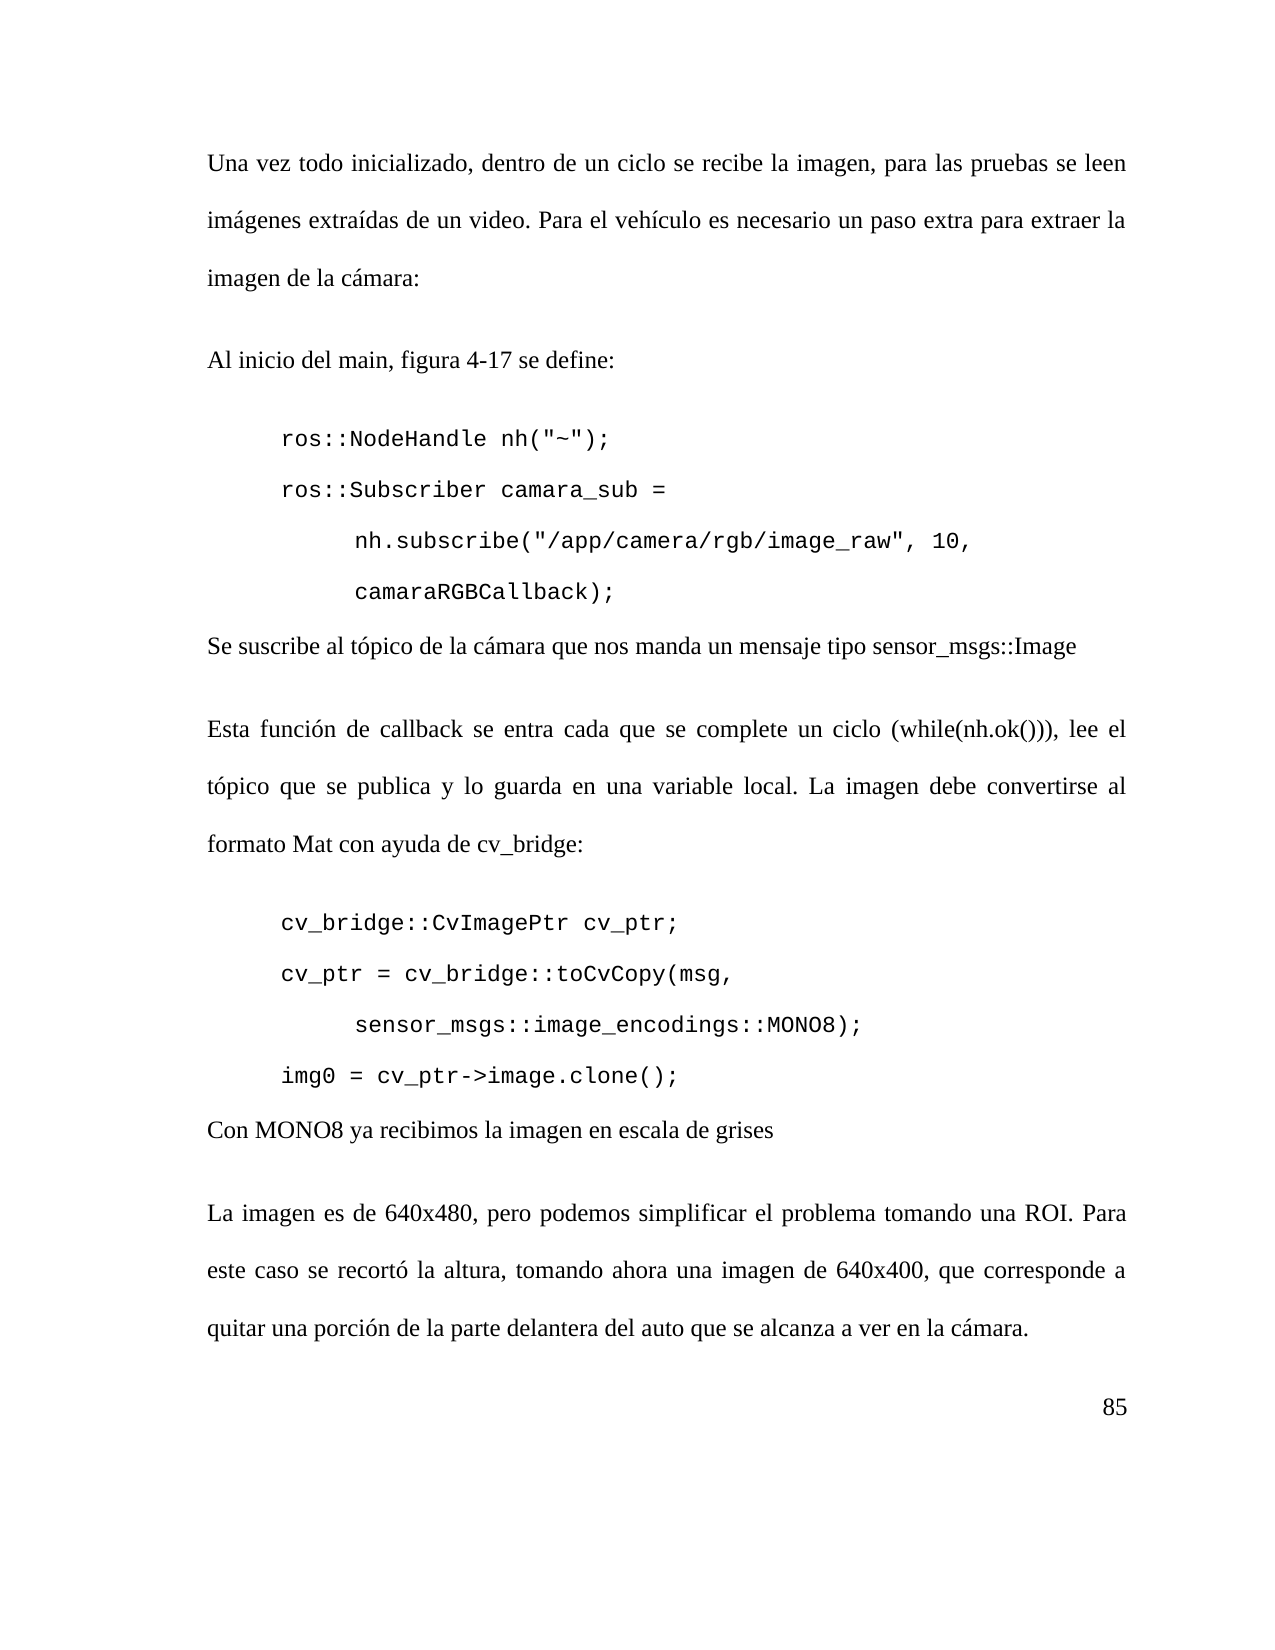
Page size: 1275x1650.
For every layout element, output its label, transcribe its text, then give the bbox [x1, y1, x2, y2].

text Una vez todo inicializado, dentro de un ciclo se recibe la imagen, para las pruebas se leen imágenes extraídas de un video. Para el vehículo es necesario un paso extra para extraer la imagen de la cámara: [207, 148, 1127, 291]
text cv_ptr = cv_bridge::toCvCopy(msg, [281, 962, 1127, 988]
text sensor_msgs::image_encodings::MONO8); [281, 1013, 1127, 1039]
text Con MONO8 ya recibimos la imagen en escala de grises [207, 1115, 1127, 1144]
text camaraRGBCallback); [354, 581, 1127, 606]
text Esta función de callback se entra cada que se complete un ciclo (while(nh.ok())), lee el tópico que se publica y lo guarda en una variable local. La imagen debe convertirse al formato Mat con ayuda de cv_bridge: [207, 714, 1127, 858]
text Se suscribe al tópico de la cámara que nos manda un mensaje tipo sensor_msgs::Image [207, 631, 1127, 660]
text ros::Subscriber camara_sub = [281, 479, 1127, 504]
text ros::NodeHandle nh("~"); [281, 428, 1127, 454]
text img0 = cv_ptr->image.clone(); [281, 1064, 1127, 1090]
text cv_bridge::CvImagePtr cv_ptr; [281, 911, 1127, 937]
text La imagen es de 640x480, pero podemos simplificar el problema tomando una ROI. Para este caso se recortó la altura, tomando ahora una imagen de 640x400, que corresponde a quitar una porción de la parte delantera del auto que se alcanza a ver en la cámara. [207, 1198, 1127, 1341]
text nh.subscribe("/app/camera/rgb/image_raw", 10, [354, 529, 1127, 556]
text Al inicio del main, figura 4-17 se define: [207, 345, 1127, 374]
